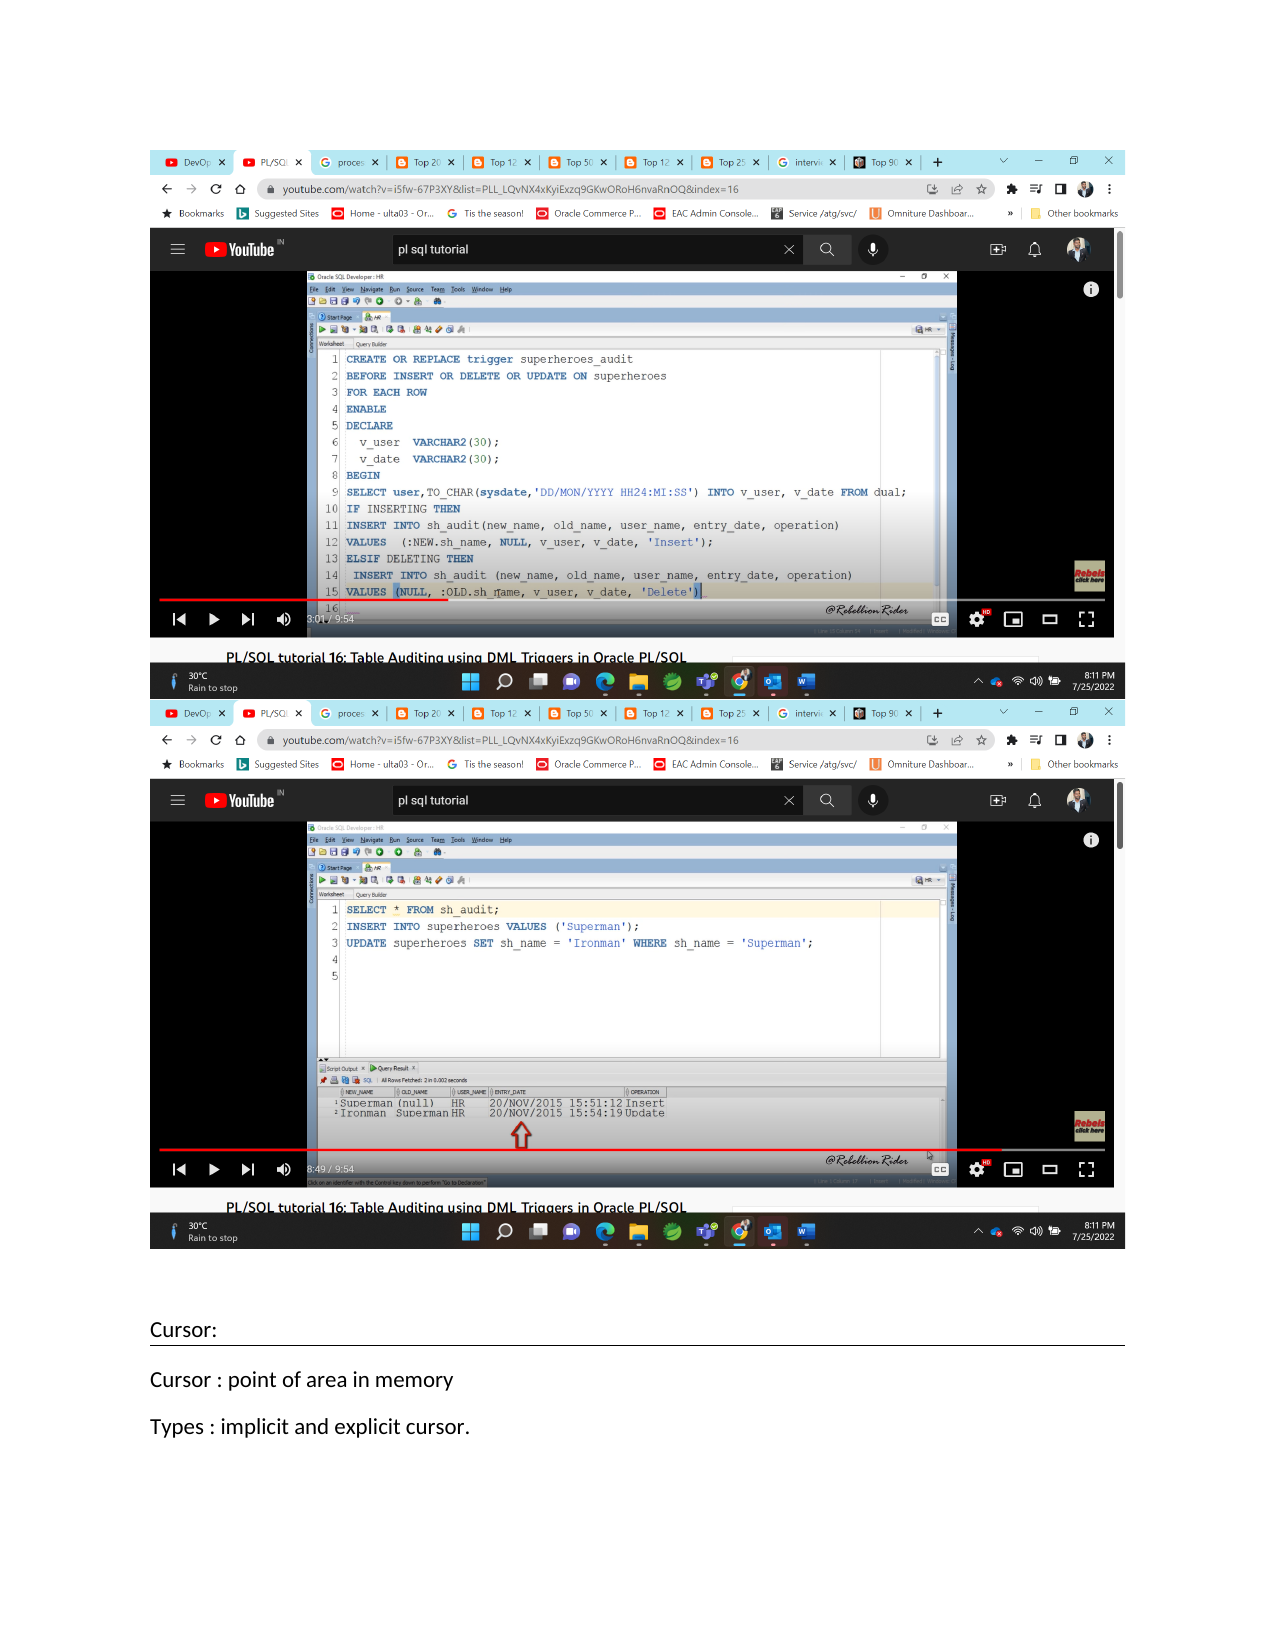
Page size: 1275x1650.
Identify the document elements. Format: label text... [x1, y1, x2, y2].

text Cursor: [150, 1315, 1125, 1345]
text Cursor : point of area in memory [150, 1365, 1125, 1393]
picture [150, 700, 1125, 1249]
text Types : implicit and explicit cursor. [150, 1412, 1125, 1440]
picture [150, 150, 1125, 699]
